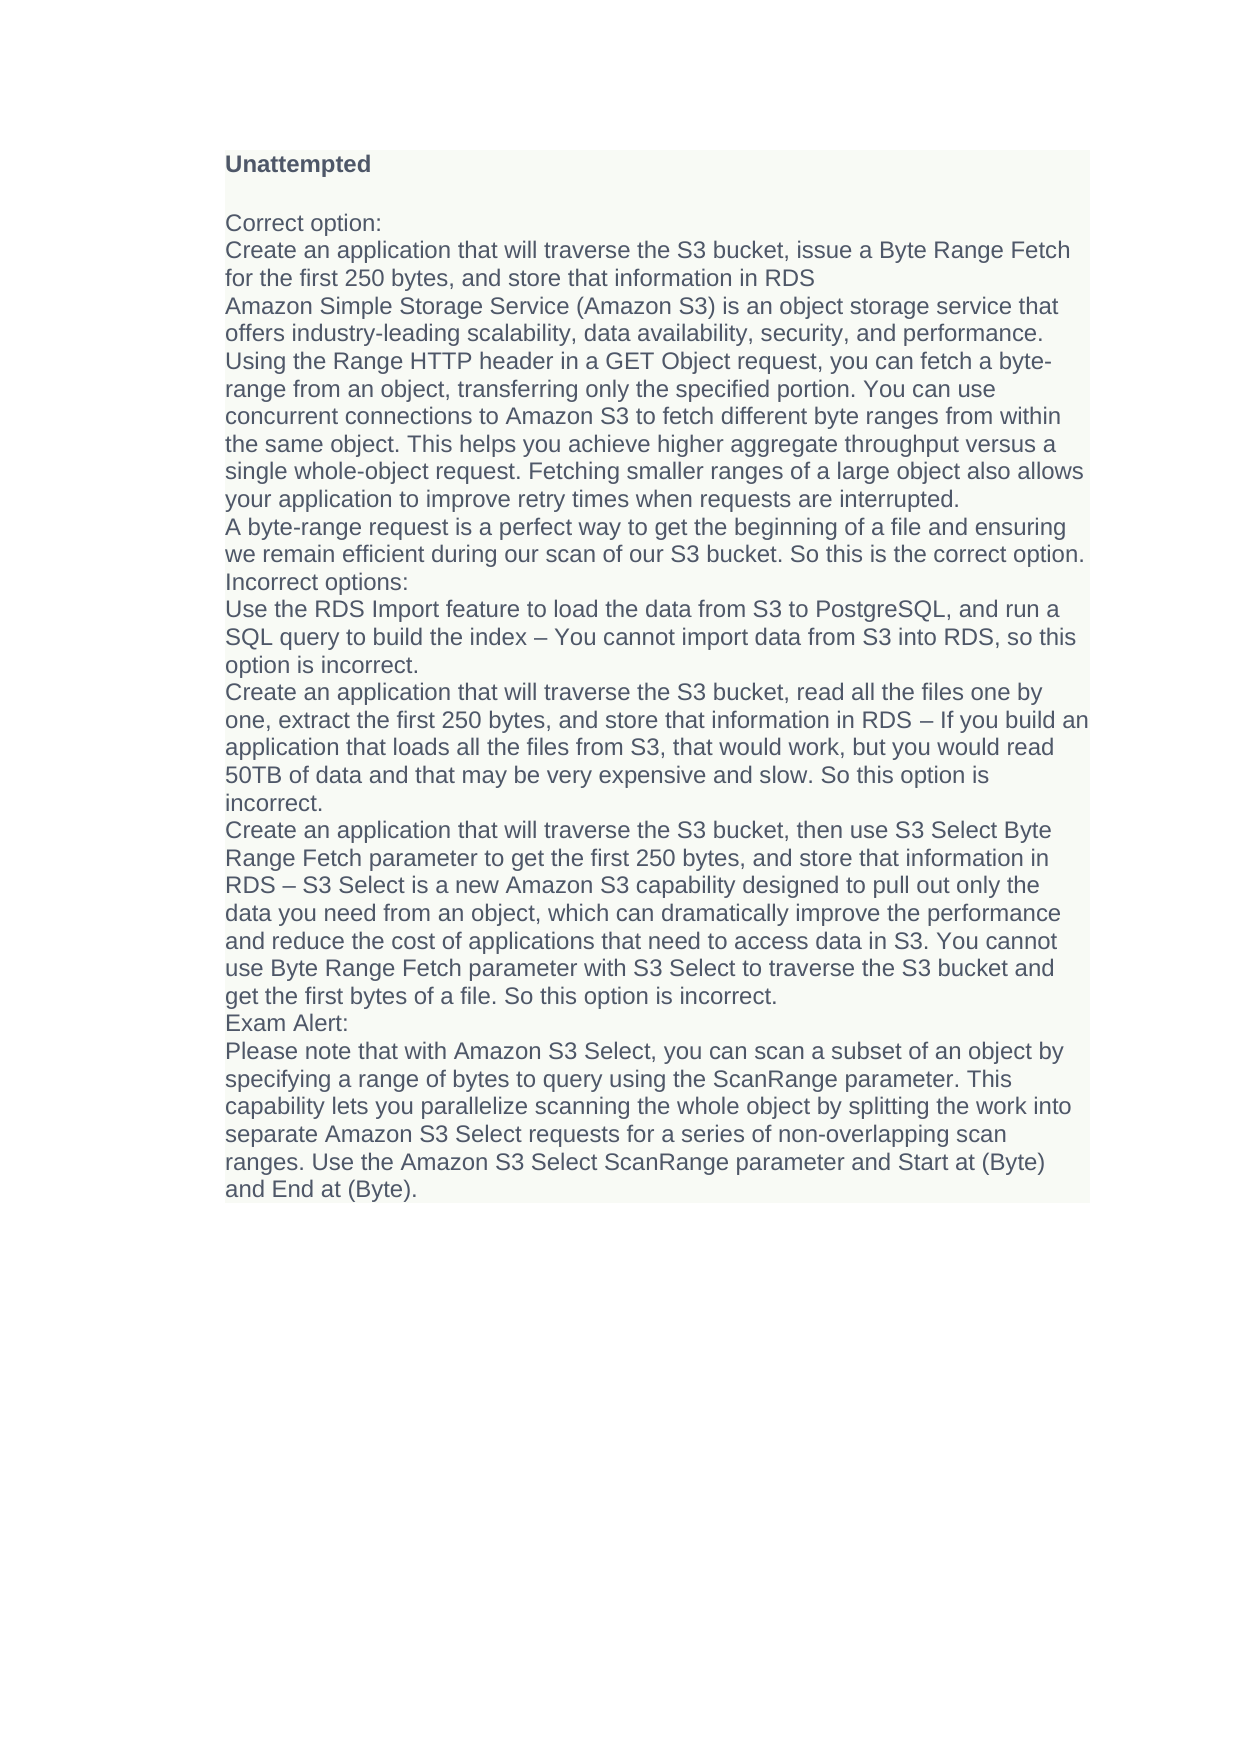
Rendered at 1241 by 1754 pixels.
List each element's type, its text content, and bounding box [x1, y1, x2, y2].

text Unattempted [225, 150, 1090, 209]
text Correct option: Create an application that will traverse the S3 bucket, issue a Byte Range Fetch for the first 250 bytes, and store that information in RDS Amazon Simple Storage Service (Amazon S3) is an object storage service that offers industry-leading scalability, data availability, security, and performance. Using the Range HTTP header in a GET Object request, you can fetch a byte-range from an object, transferring only the specified portion. You can use concurrent connections to Amazon S3 to fetch different byte ranges from within the same object. This helps you achieve higher aggregate throughput versus a single whole-object request. Fetching smaller ranges of a large object also allows your application to improve retry times when requests are interrupted. A byte-range request is a perfect way to get the beginning of a file and ensuring we remain efficient during our scan of our S3 bucket. So this is the correct option. Incorrect options: Use the RDS Import feature to load the data from S3 to PostgreSQL, and run a SQL query to build the index – You cannot import data from S3 into RDS, so this option is incorrect. Create an application that will traverse the S3 bucket, read all the files one by one, extract the first 250 bytes, and store that information in RDS – If you build an application that loads all the files from S3, that would work, but you would read 50TB of data and that may be very expensive and slow. So this option is incorrect. Create an application that will traverse the S3 bucket, then use S3 Select Byte Range Fetch parameter to get the first 250 bytes, and store that information in RDS – S3 Select is a new Amazon S3 capability designed to pull out only the data you need from an object, which can dramatically improve the performance and reduce the cost of applications that need to access data in S3. You cannot use Byte Range Fetch parameter with S3 Select to traverse the S3 bucket and get the first bytes of a file. So this option is incorrect. Exam Alert: Please note that with Amazon S3 Select, you can scan a subset of an object by specifying a range of bytes to query using the ScanRange parameter. This capability lets you parallelize scanning the whole object by splitting the work into separate Amazon S3 Select requests for a series of non-overlapping scan ranges. Use the Amazon S3 Select ScanRange parameter and Start at (Byte) and End at (Byte). [225, 209, 1090, 1203]
